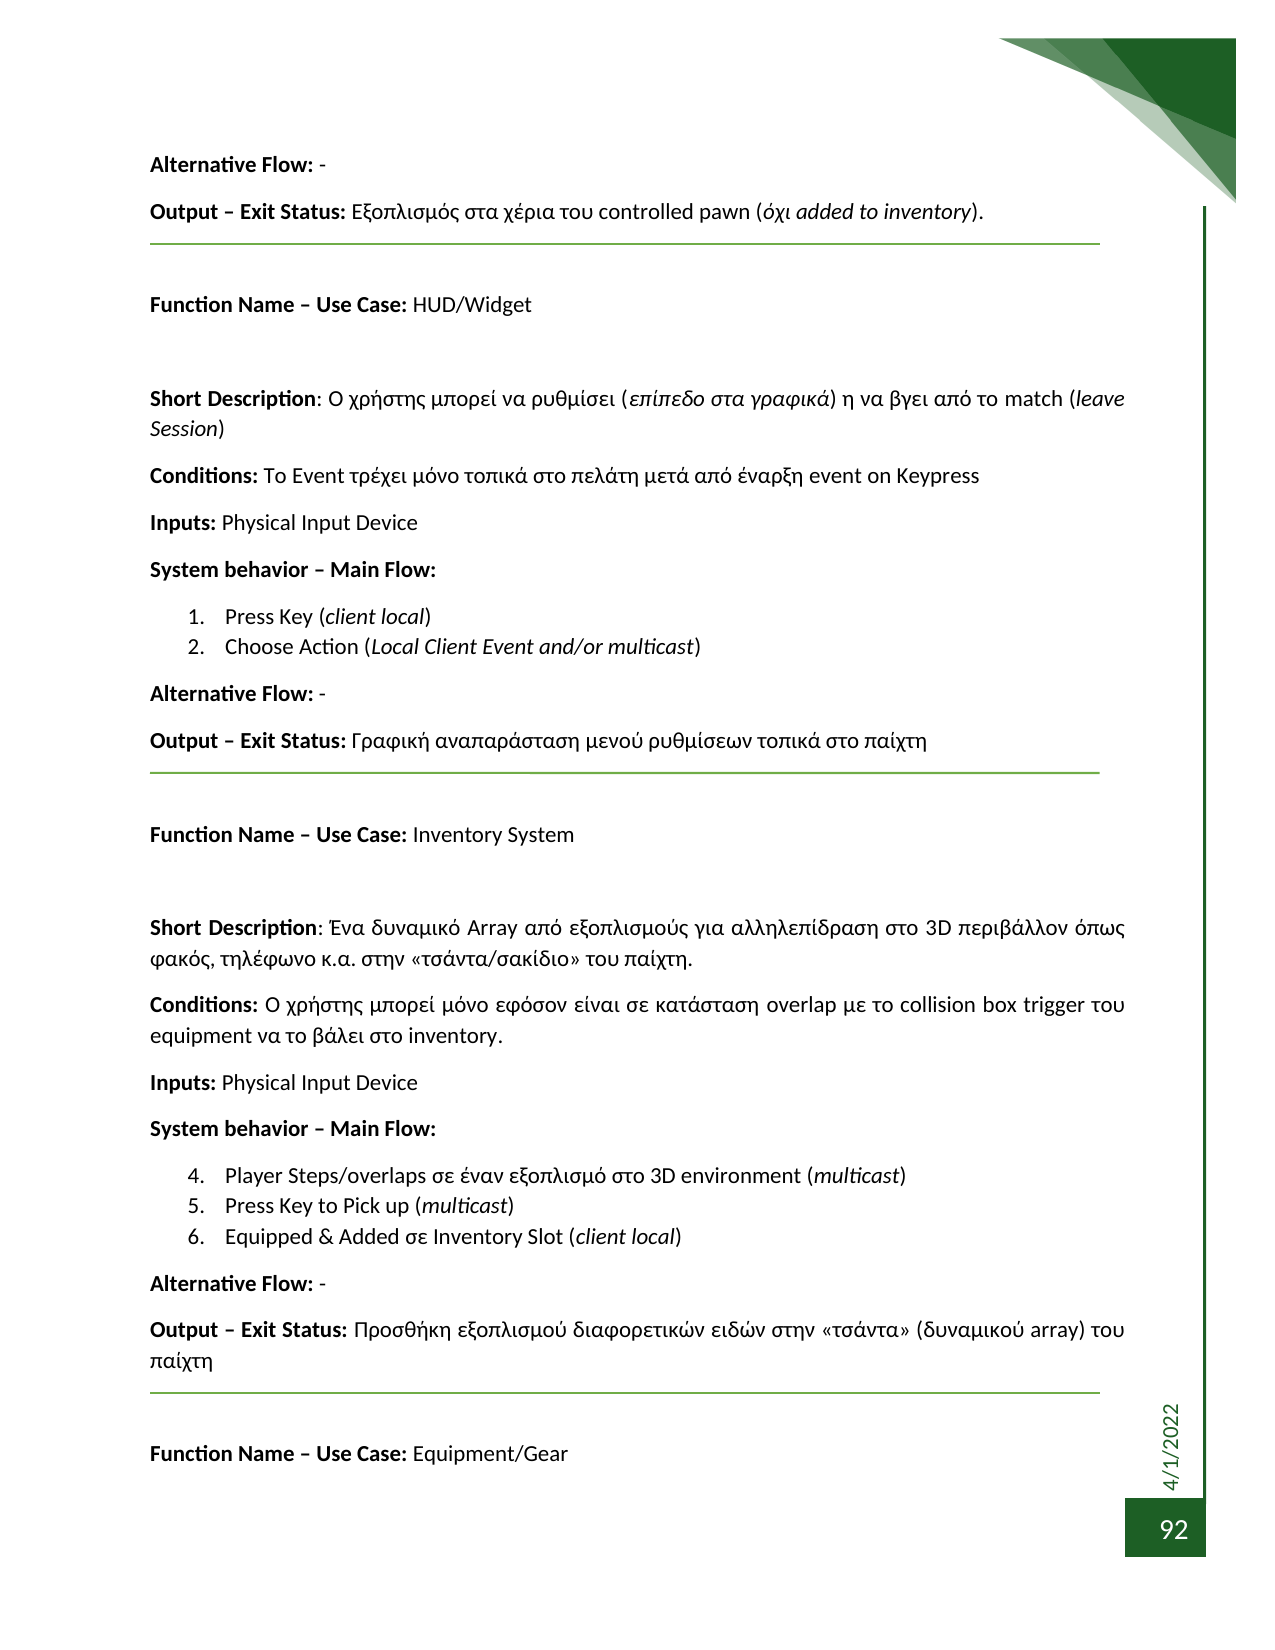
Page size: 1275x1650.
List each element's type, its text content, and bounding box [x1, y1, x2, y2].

text Output – Exit Status: Προσθήκη εξοπλισμού διαφορετικών ειδών στην «τσάντα» (δυναμικού array) του παίχτη [150, 1316, 1125, 1374]
text Short Description: Ο χρήστης μπορεί να ρυθμίσει (επίπεδο στα γραφικά) η να βγει από το match (leave Session) [150, 384, 1125, 443]
list Player Steps/overlaps σε έναν εξοπλισμό στο 3D environment (multicast) [187, 1161, 1125, 1189]
text Conditions: Ο χρήστης μπορεί μόνο εφόσον είναι σε κατάσταση overlap με το collision box trigger του equipment να το βάλει στο inventory. [150, 991, 1125, 1049]
text Output – Exit Status: Γραφική αναπαράσταση μενού ρυθμίσεων τοπικά στο παίχτη [150, 726, 1125, 754]
text Alternative Flow: - [150, 1269, 1125, 1297]
text Inputs: Physical Input Device [150, 508, 1125, 536]
text Alternative Flow: - [150, 679, 1125, 707]
text Inputs: Physical Input Device [150, 1068, 1125, 1096]
text Output – Exit Status: Εξοπλισμός στα χέρια του controlled pawn (όχι added to inventory). [150, 197, 1125, 225]
text Conditions: Το Event τρέχει μόνο τοπικά στο πελάτη μετά από έναρξη event on Keypress [150, 461, 1125, 489]
list Press Key to Pick up (multicast) [187, 1192, 1125, 1220]
picture [997, 38, 1236, 204]
list Choose Action (Local Client Event and/or multicast) [187, 632, 1125, 660]
text Function Name – Use Case: Inventory System [150, 820, 1125, 848]
text Function Name – Use Case: HUD/Widget [150, 291, 1125, 319]
list Equipped & Added σε Inventory Slot (client local) [187, 1222, 1125, 1250]
text System behavior – Main Flow: [150, 555, 1125, 583]
list Press Key (client local) [187, 602, 1125, 630]
text Short Description: Ένα δυναμικό Array από εξοπλισμούς για αλληλεπίδραση στο 3D περιβάλλον όπως φακός, τηλέφωνο κ.α. στην «τσάντα/σακίδιο» του παίχτη. [150, 913, 1125, 972]
text System behavior – Main Flow: [150, 1114, 1125, 1143]
text Function Name – Use Case: Equipment/Gear [150, 1439, 1125, 1468]
text Alternative Flow: - [150, 150, 1125, 178]
